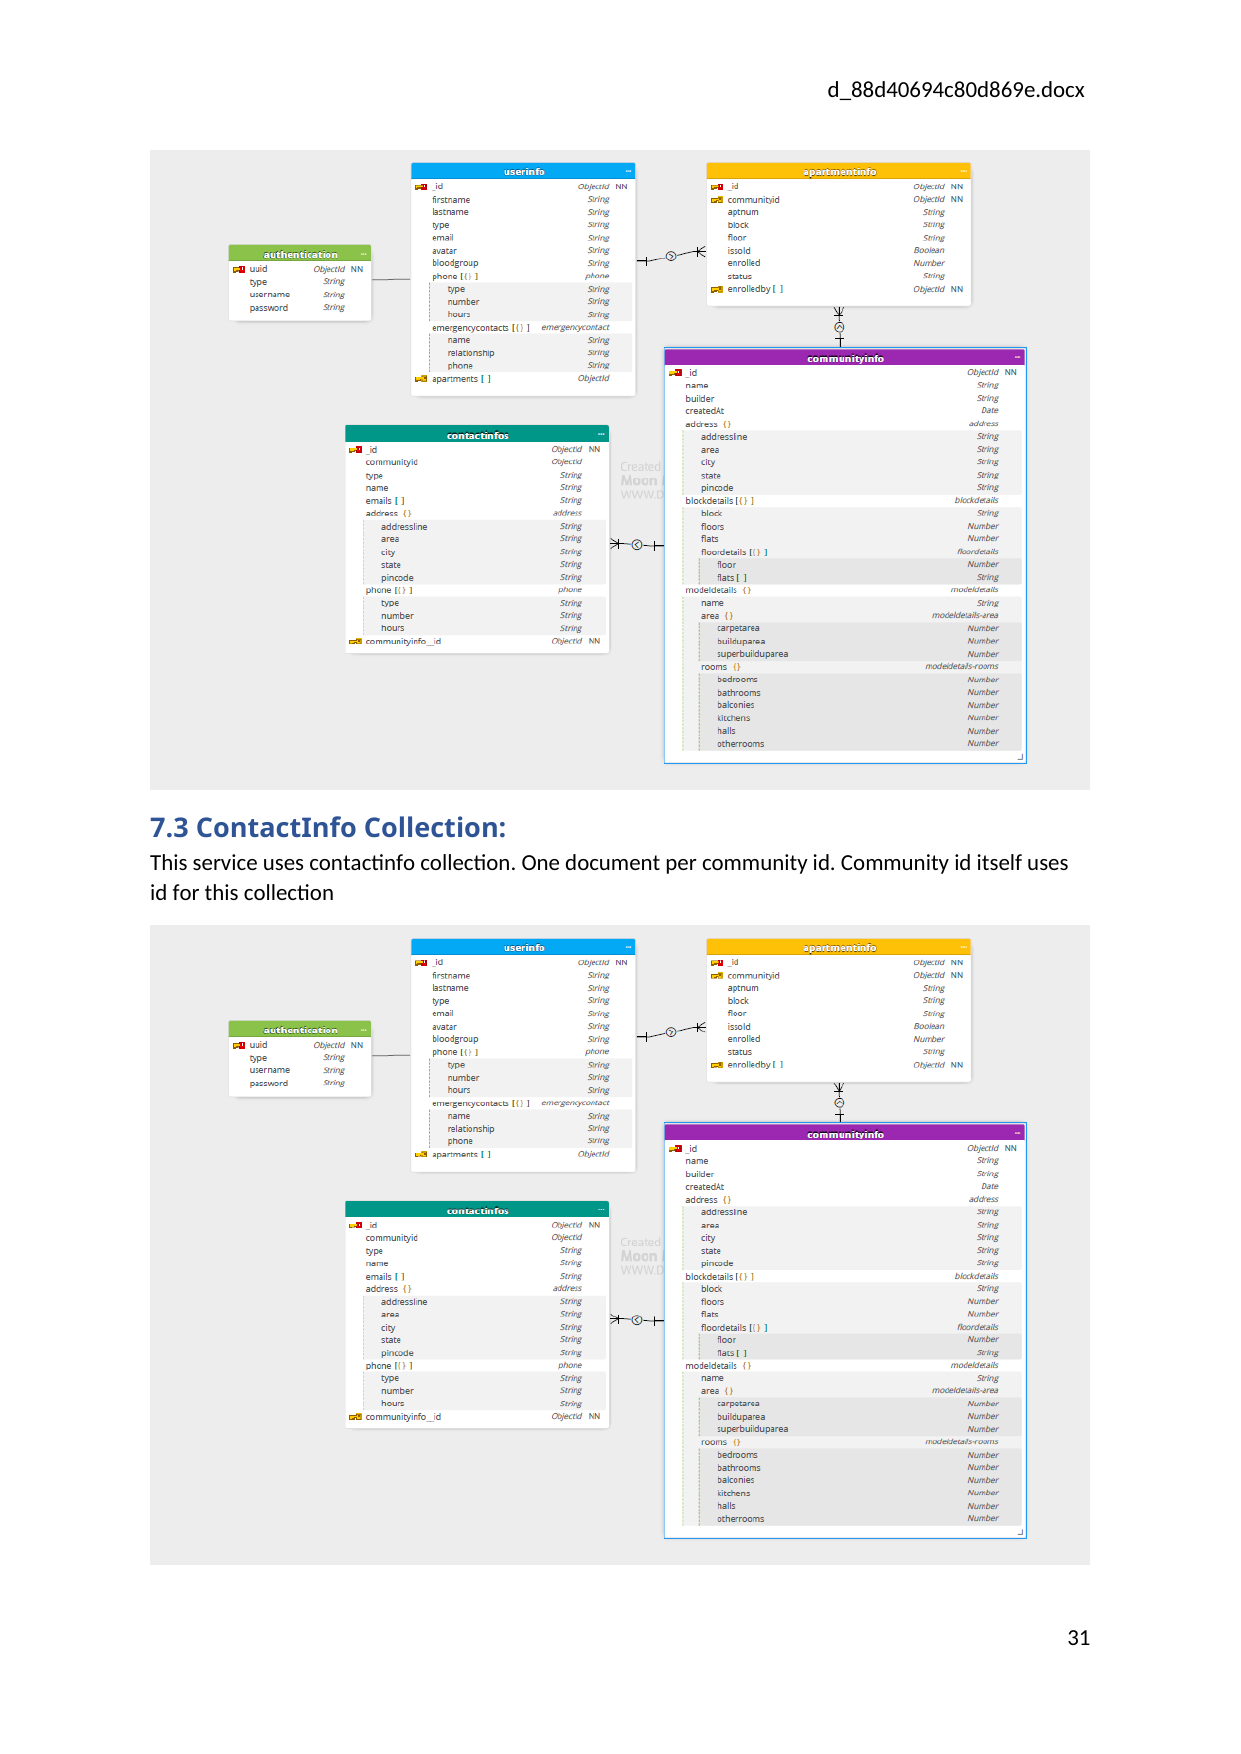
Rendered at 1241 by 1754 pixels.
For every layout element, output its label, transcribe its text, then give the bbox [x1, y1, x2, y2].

picture [150, 925, 1091, 1565]
picture [150, 150, 1091, 790]
subtitle 7.3 ContactInfo Collection: [150, 808, 1090, 845]
text This service uses contactinfo collection. One document per community id. Community id itself uses id for this collection [150, 848, 1090, 906]
